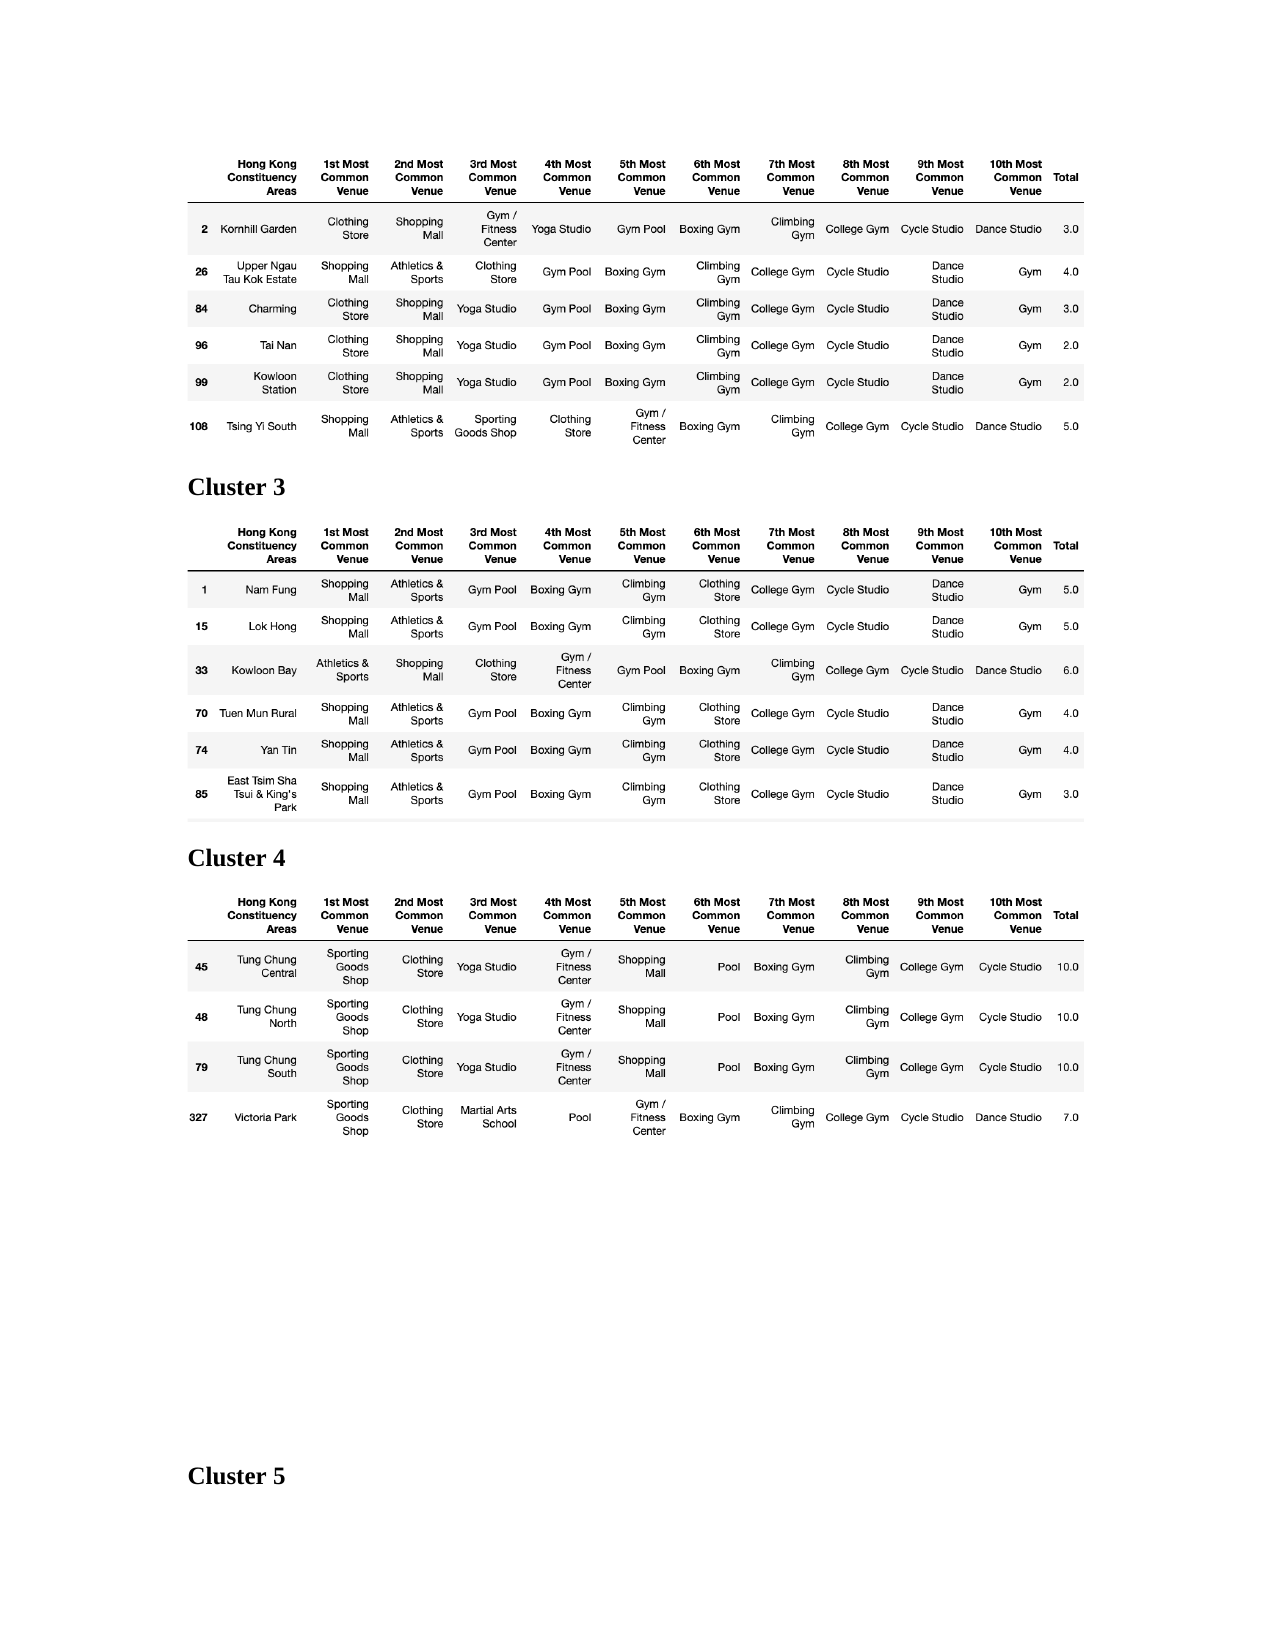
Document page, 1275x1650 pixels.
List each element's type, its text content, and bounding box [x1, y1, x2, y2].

picture [187, 522, 1086, 822]
picture [187, 892, 1086, 1143]
text Cluster 3 [187, 472, 1087, 501]
picture [187, 150, 1086, 452]
text Cluster 5 [187, 1461, 1087, 1489]
text Cluster 4 [187, 843, 1087, 872]
